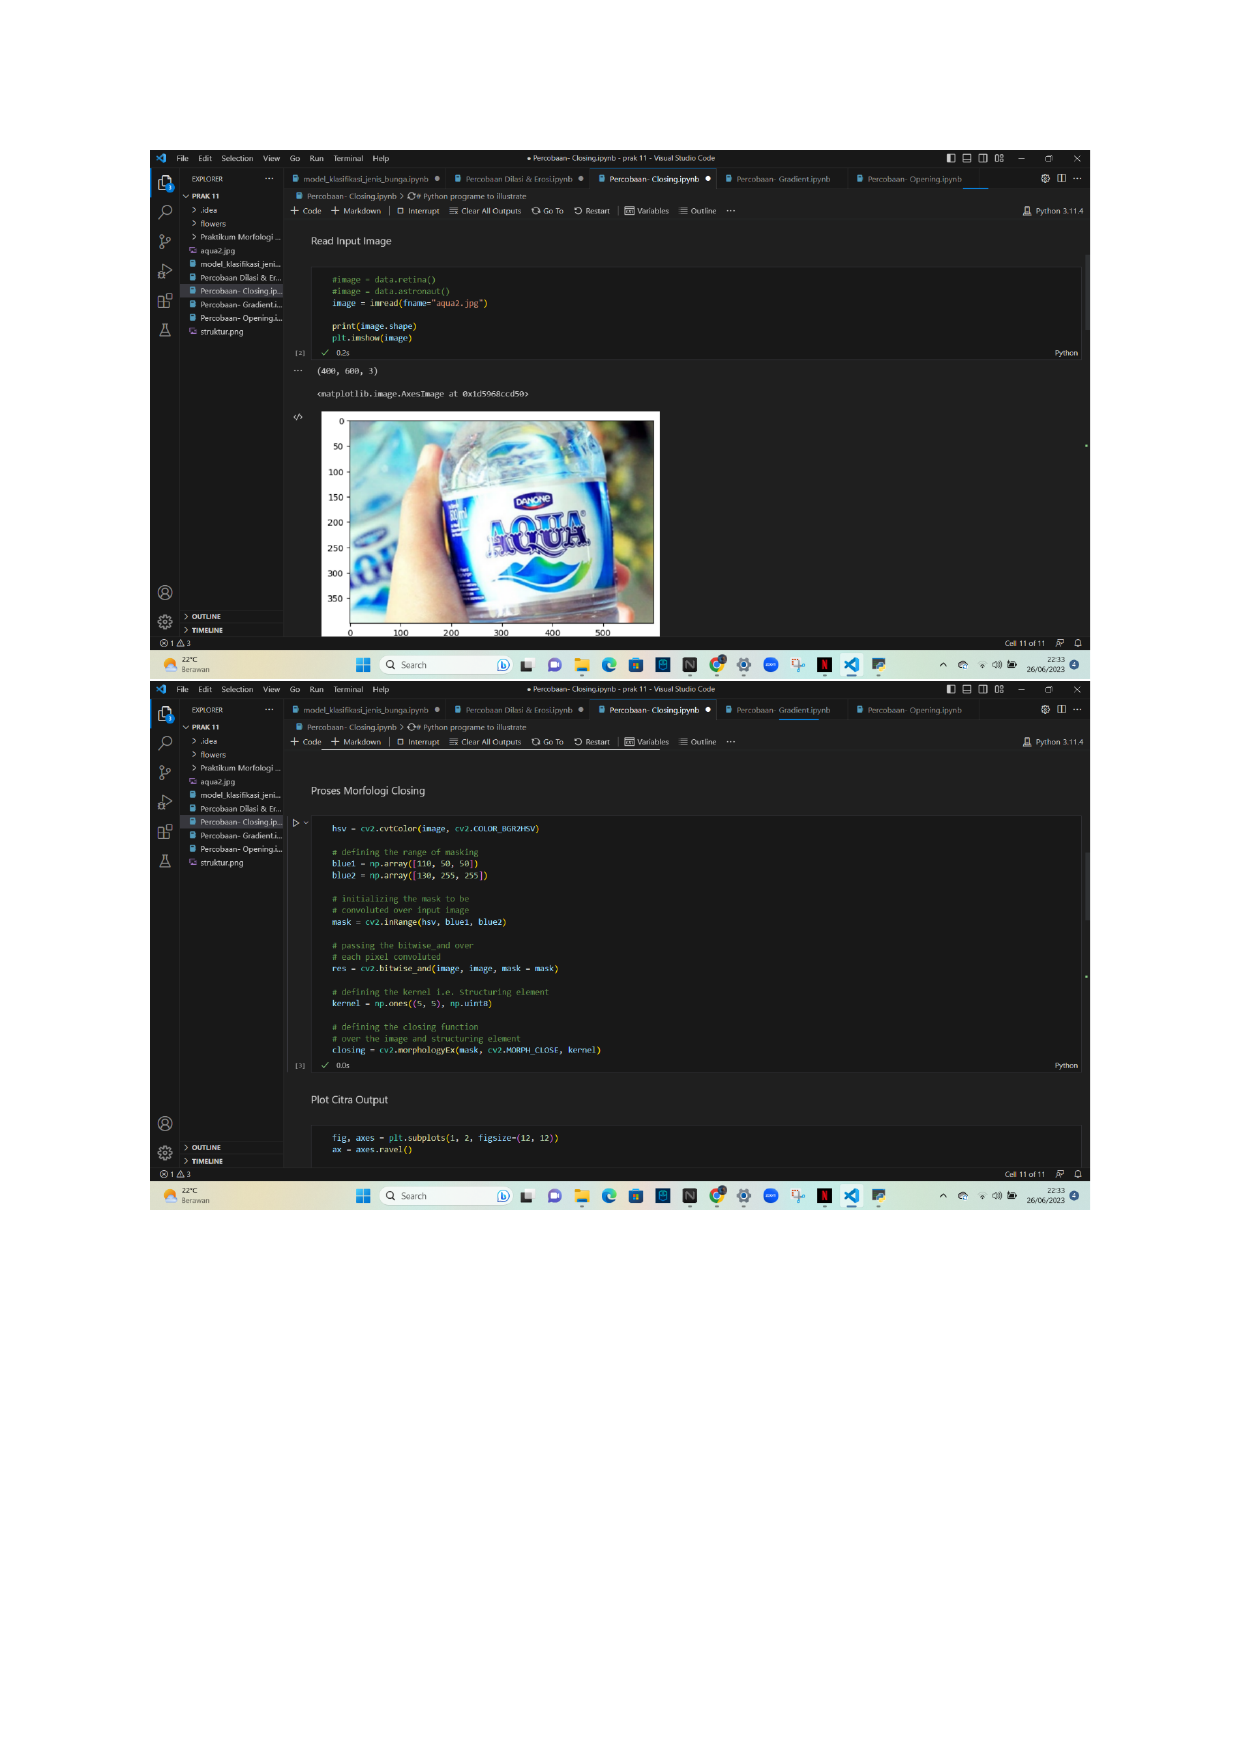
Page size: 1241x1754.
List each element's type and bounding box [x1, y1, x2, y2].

picture [150, 681, 1091, 1210]
picture [150, 150, 1091, 679]
